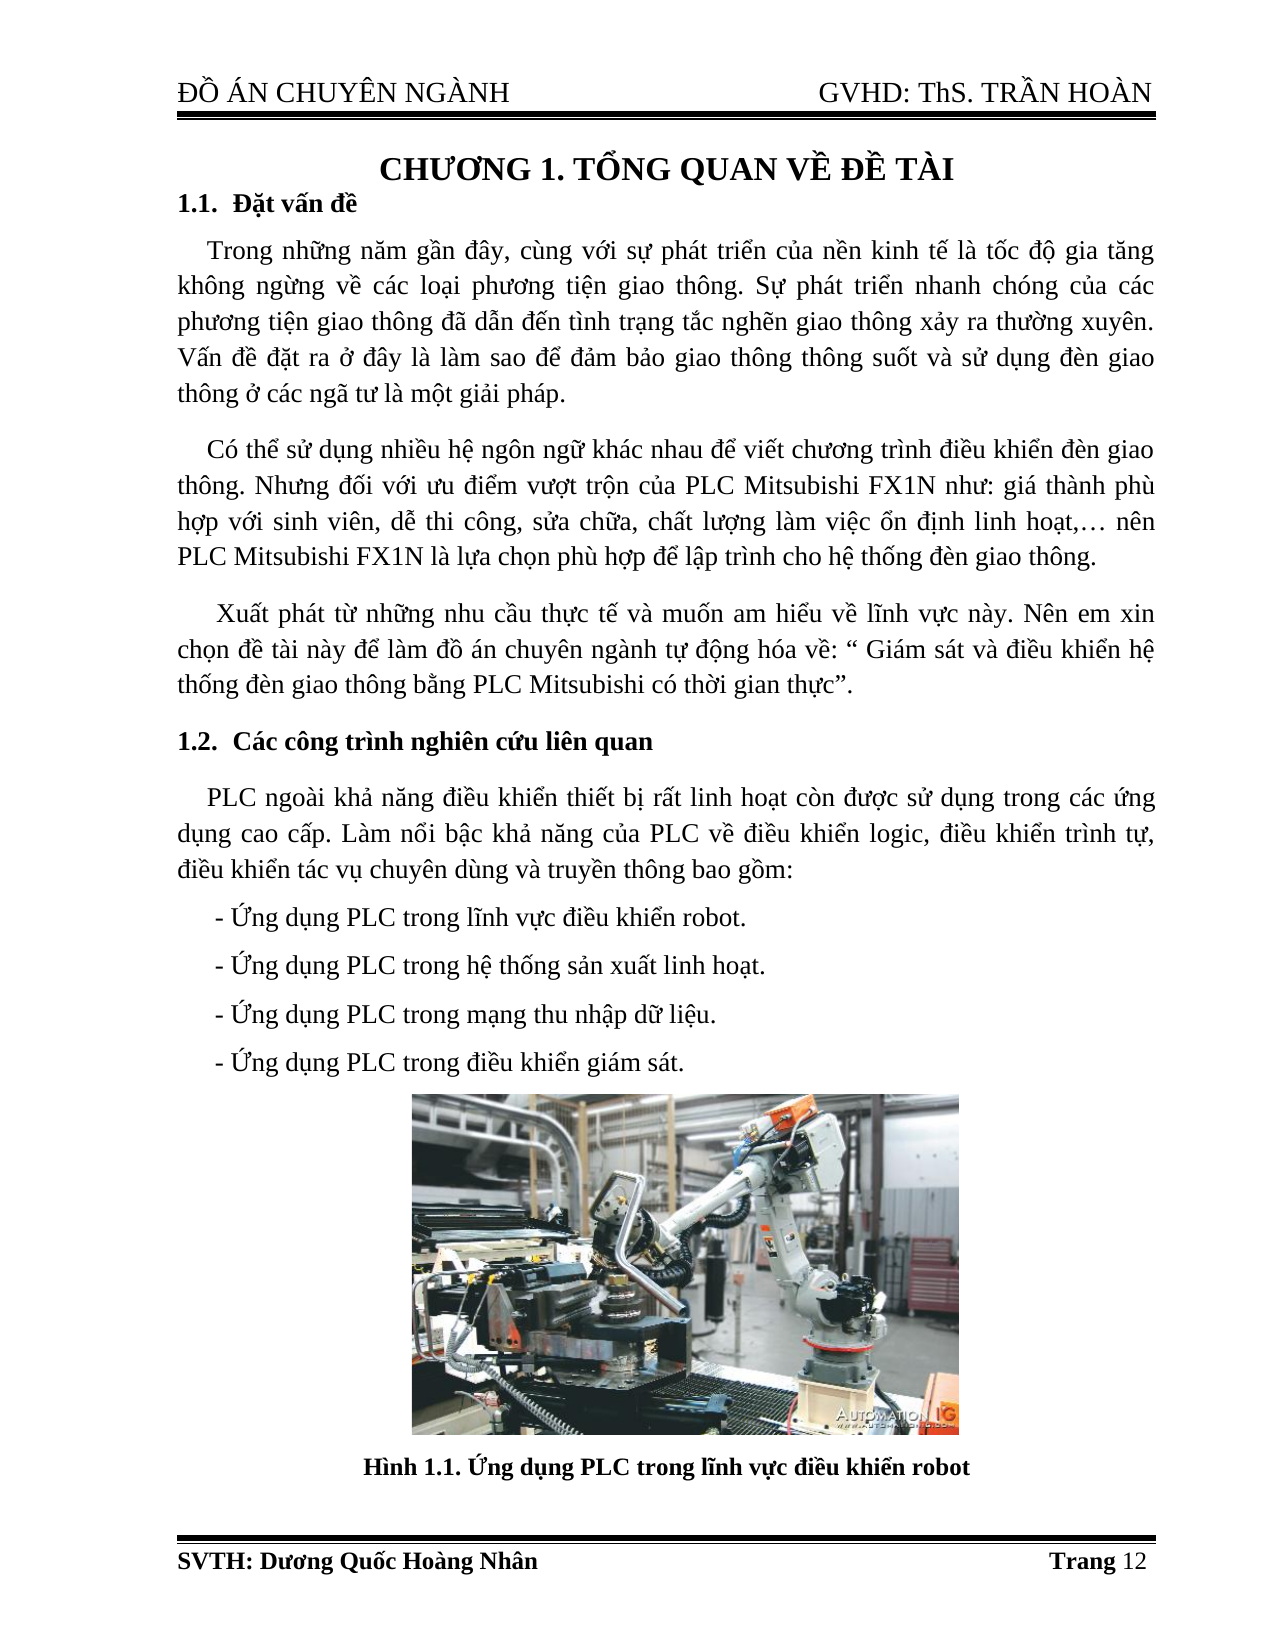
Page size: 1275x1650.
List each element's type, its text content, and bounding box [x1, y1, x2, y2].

text Có thể sử dụng nhiều hệ ngôn ngữ khác nhau để viết chương trình điều khiển đèn giao thông. Nhưng đối với ưu điểm vượt trộn của PLC Mitsubishi FX1N như: giá thành phù hợp với sinh viên, dễ thi công, sửa chữa, chất lượng làm việc ổn định linh hoạt,… nên PLC Mitsubishi FX1N là lựa chọn phù hợp để lập trình cho hệ thống đèn giao thông. [177, 433, 1156, 572]
text Xuất phát từ những nhu cầu thực tế và muốn am hiểu về lĩnh vực này. Nên em xin chọn đề tài này để làm đồ án chuyên ngành tự động hóa về: “ Giám sát và điều khiển hệ thống đèn giao thông bằng PLC Mitsubishi có thời gian thực”. [177, 597, 1156, 699]
text - Ứng dụng PLC trong điều khiển giám sát. [177, 1046, 1156, 1077]
text - Ứng dụng PLC trong hệ thống sản xuất linh hoạt. [177, 949, 1156, 981]
list Các công trình nghiên cứu liên quan [177, 725, 1156, 756]
text - Ứng dụng PLC trong mạng thu nhập dữ liệu. [177, 998, 1156, 1029]
text Trong những năm gần đây, cùng với sự phát triển của nền kinh tế là tốc độ gia tăng không ngừng về các loại phương tiện giao thông. Sự phát triển nhanh chóng của các phương tiện giao thông đã dẫn đến tình trạng tắc nghẽn giao thông xảy ra thường xuyên. Vấn đề đặt ra ở đây là làm sao để đảm bảo giao thông thông suốt và sử dụng đèn giao thông ở các ngã tư là một giải pháp. [177, 234, 1156, 408]
text - Ứng dụng PLC trong lĩnh vực điều khiển robot. [177, 901, 1156, 932]
picture [411, 1094, 959, 1435]
subtitle Hình 1.1. Ứng dụng PLC trong lĩnh vực điều khiển robot [177, 1452, 1156, 1481]
subtitle Đặt vấn đề [177, 187, 1156, 218]
text PLC ngoài khả năng điều khiển thiết bị rất linh hoạt còn được sử dụng trong các ứng dụng cao cấp. Làm nổi bậc khả năng của PLC về điều khiển logic, điều khiển trình tự, điều khiển tác vụ chuyên dùng và truyền thông bao gồm: [177, 782, 1156, 884]
subtitle CHƯƠNG 1. TỔNG QUAN VỀ ĐỀ TÀI [177, 149, 1156, 187]
